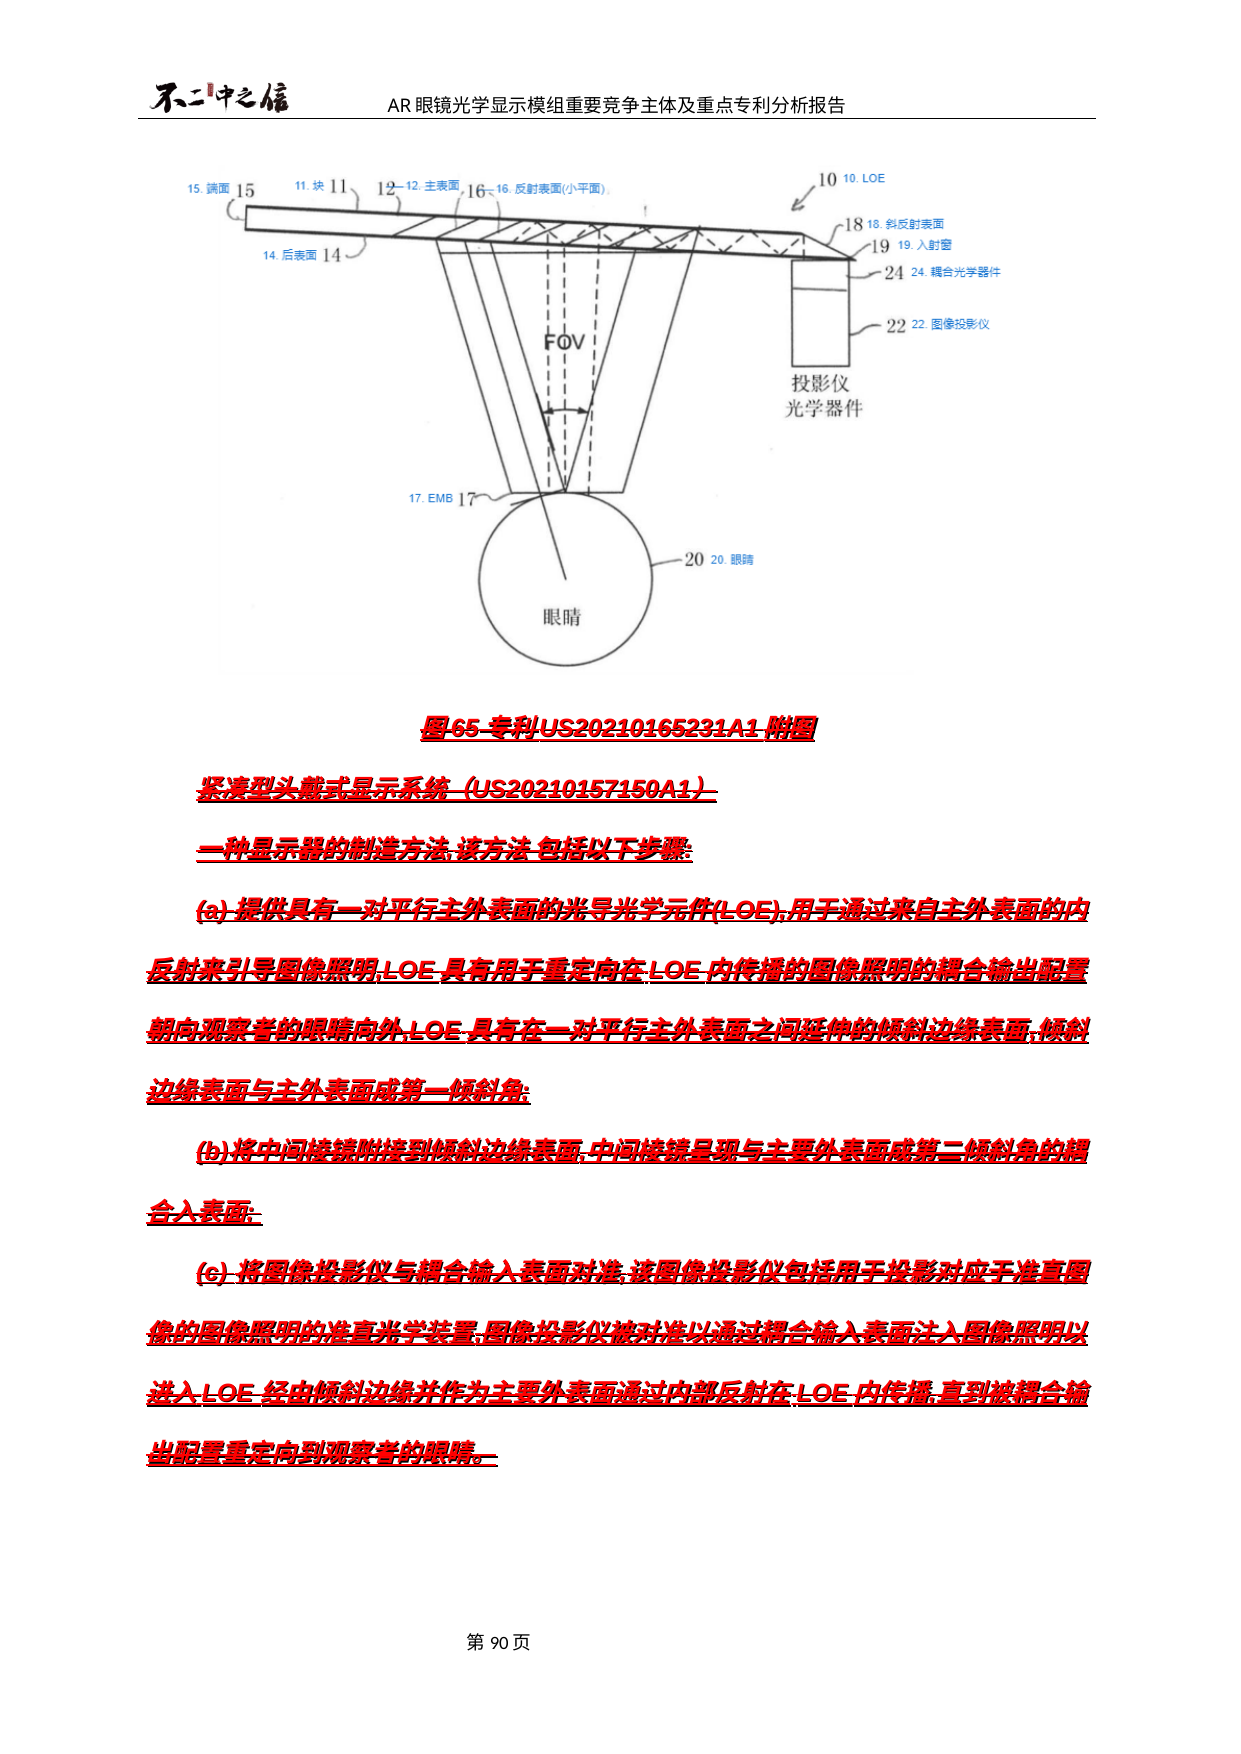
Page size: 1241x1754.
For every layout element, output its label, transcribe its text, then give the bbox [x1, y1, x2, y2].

picture [139, 119, 299, 126]
picture [139, 70, 299, 118]
picture [145, 152, 1011, 689]
text (c) 将图像投影仪与耦合输入表面对准,该图像投影仪包括用于投影对应于准直图像的图像照明的准直光学装置,图像投影仪被对准以通过耦合输入表面注入图像照明以进入LOE 经由倾斜边缘并作为主要外表面通过内部反射在LOE内传播,直到被耦合输出配置重定向到观察者的眼睛。 [146, 1239, 1087, 1333]
text (a) 提供具有一对平行主外表面的光导光学元件(LOE),用于通过来自主外表面的内反射来引导图像照明,LOE具有用于重定向在LOE内传播的图像照明的耦合输出配置 朝向观察者的眼睛向外,LOE具有在一对平行主外表面之间延伸的倾斜边缘表面,倾斜边缘表面与主外表面成第一倾斜角; [146, 1043, 1087, 1119]
text 图 65 专利US20210165231A1附图 [146, 696, 1087, 756]
text 紧凑型头戴式显示系统（US20210157150A1） [146, 756, 1087, 817]
text (a) 提供具有一对平行主外表面的光导光学元件(LOE),用于通过来自主外表面的内反射来引导图像照明,LOE具有用于重定向在LOE内传播的图像照明的耦合输出配置 朝向观察者的眼睛向外,LOE具有在一对平行主外表面之间延伸的倾斜边缘表面,倾斜边缘表面与主外表面成第一倾斜角; [146, 877, 1087, 971]
text (c) 将图像投影仪与耦合输入表面对准,该图像投影仪包括用于投影对应于准直图像的图像照明的准直光学装置,图像投影仪被对准以通过耦合输入表面注入图像照明以进入LOE 经由倾斜边缘并作为主要外表面通过内部反射在LOE内传播,直到被耦合输出配置重定向到观察者的眼睛。 [146, 1345, 1087, 1394]
text (a) 提供具有一对平行主外表面的光导光学元件(LOE),用于通过来自主外表面的内反射来引导图像照明,LOE具有用于重定向在LOE内传播的图像照明的耦合输出配置 朝向观察者的眼睛向外,LOE具有在一对平行主外表面之间延伸的倾斜边缘表面,倾斜边缘表面与主外表面成第一倾斜角; [146, 982, 1087, 1042]
text 一种显示器的制造方法,该方法 包括以下步骤: [146, 817, 1087, 877]
text (b)将中间棱镜附接到倾斜边缘表面,中间棱镜呈现与主要外表面成第二倾斜角的耦合入表面; [146, 1119, 1087, 1239]
text (c) 将图像投影仪与耦合输入表面对准,该图像投影仪包括用于投影对应于准直图像的图像照明的准直光学装置,图像投影仪被对准以通过耦合输入表面注入图像照明以进入LOE 经由倾斜边缘并作为主要外表面通过内部反射在LOE内传播,直到被耦合输出配置重定向到观察者的眼睛。 [146, 1396, 1087, 1481]
